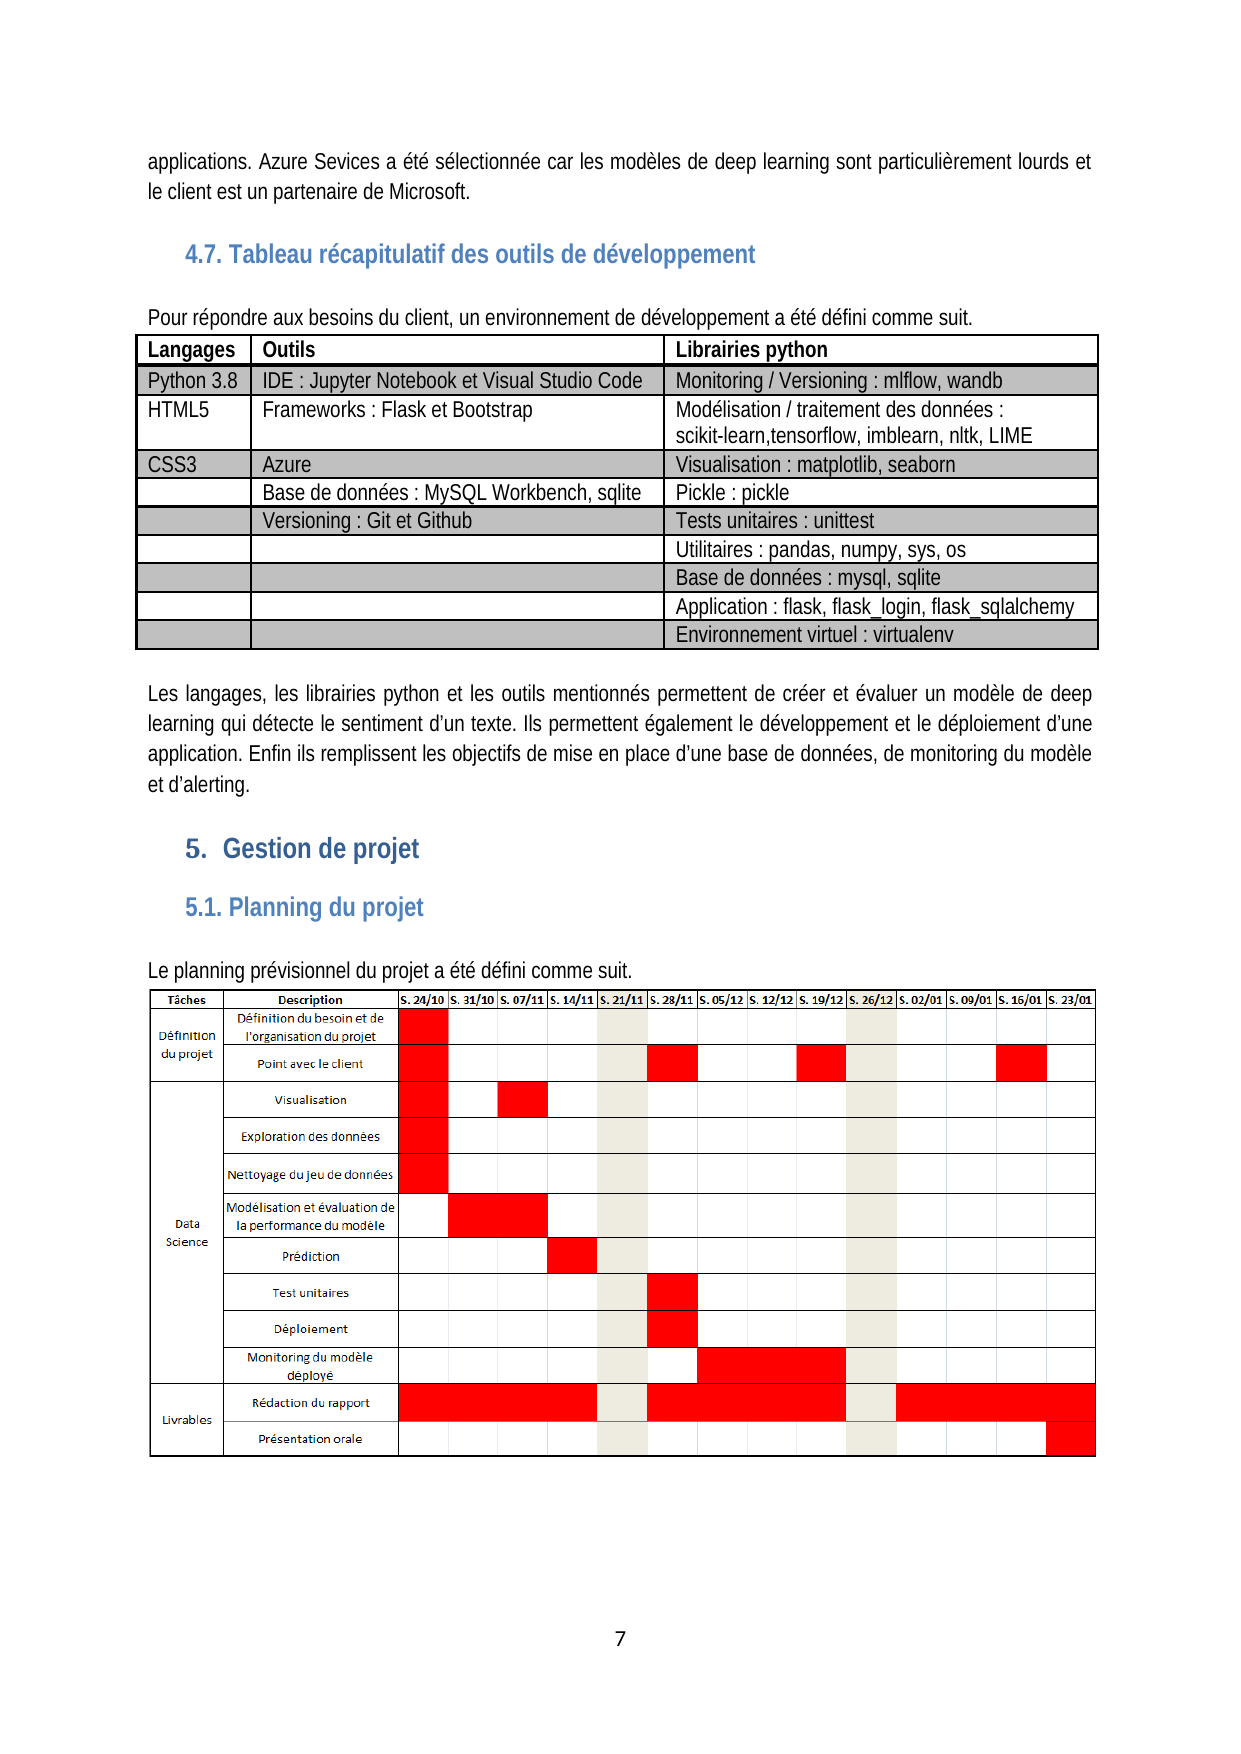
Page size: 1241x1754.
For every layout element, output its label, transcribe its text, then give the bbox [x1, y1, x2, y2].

table_header Librairies python [665, 336, 1097, 363]
table_cell Application : flask, flask_login, flask_sqlalchemy [665, 593, 1097, 619]
table_cell Python 3.8 [138, 367, 250, 394]
text Les langages, les librairies python et les outils mentionnés permettent de créer et évaluer un modèle de deep learning qui détecte le sentiment d’un texte. Ils permettent également le développement et le déploiement d’une application. Enfin ils remplissent les objectifs de mise en place d’une base de données, de monitoring du modèle et d’alerting. [148, 680, 1093, 797]
table_cell [252, 621, 663, 648]
text Le planning prévisionnel du projet a été défini comme suit. [148, 957, 1093, 984]
table_cell [138, 479, 250, 505]
table_cell [252, 593, 663, 619]
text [148, 148, 1093, 204]
table_cell Utilitaires : pandas, numpy, sys, os [665, 536, 1097, 562]
table_cell Base de données : MySQL Workbench, sqlite [252, 479, 663, 505]
subtitle Gestion de projet [185, 831, 1093, 866]
table_cell Versioning : Git et Github [252, 508, 663, 534]
table_cell [138, 621, 250, 648]
table_cell [138, 536, 250, 562]
table_cell Azure [252, 451, 663, 477]
table_cell Monitoring / Versioning : mlflow, wandb [665, 367, 1097, 394]
subtitle Tableau récapitulatif des outils de développement [185, 238, 1093, 269]
table_cell [138, 508, 250, 534]
table_cell Modélisation / traitement des données : scikit-learn,tensorflow, imblearn, nltk, LIME [665, 396, 1097, 448]
subtitle Planning du projet [185, 891, 1093, 922]
table_cell [252, 564, 663, 591]
table_header Outils [252, 336, 663, 363]
table_cell Pickle : pickle [665, 479, 1097, 505]
table_cell Tests unitaires : unittest [665, 508, 1097, 534]
table_cell HTML5 [138, 396, 250, 448]
table_cell Frameworks : Flask et Bootstrap [252, 396, 663, 448]
table_cell [138, 593, 250, 619]
table_cell IDE : Jupyter Notebook et Visual Studio Code [252, 367, 663, 394]
table_header Langages [138, 336, 250, 363]
table_cell CSS3 [138, 451, 250, 477]
picture [147, 987, 1098, 1458]
table_cell [138, 564, 250, 591]
table_cell [252, 536, 663, 562]
text Pour répondre aux besoins du client, un environnement de développement a été défini comme suit. [148, 304, 1093, 330]
table_cell Base de données : mysql, sqlite [665, 564, 1097, 591]
table_cell Environnement virtuel : virtualenv [665, 621, 1097, 648]
table_cell Visualisation : matplotlib, seaborn [665, 451, 1097, 477]
